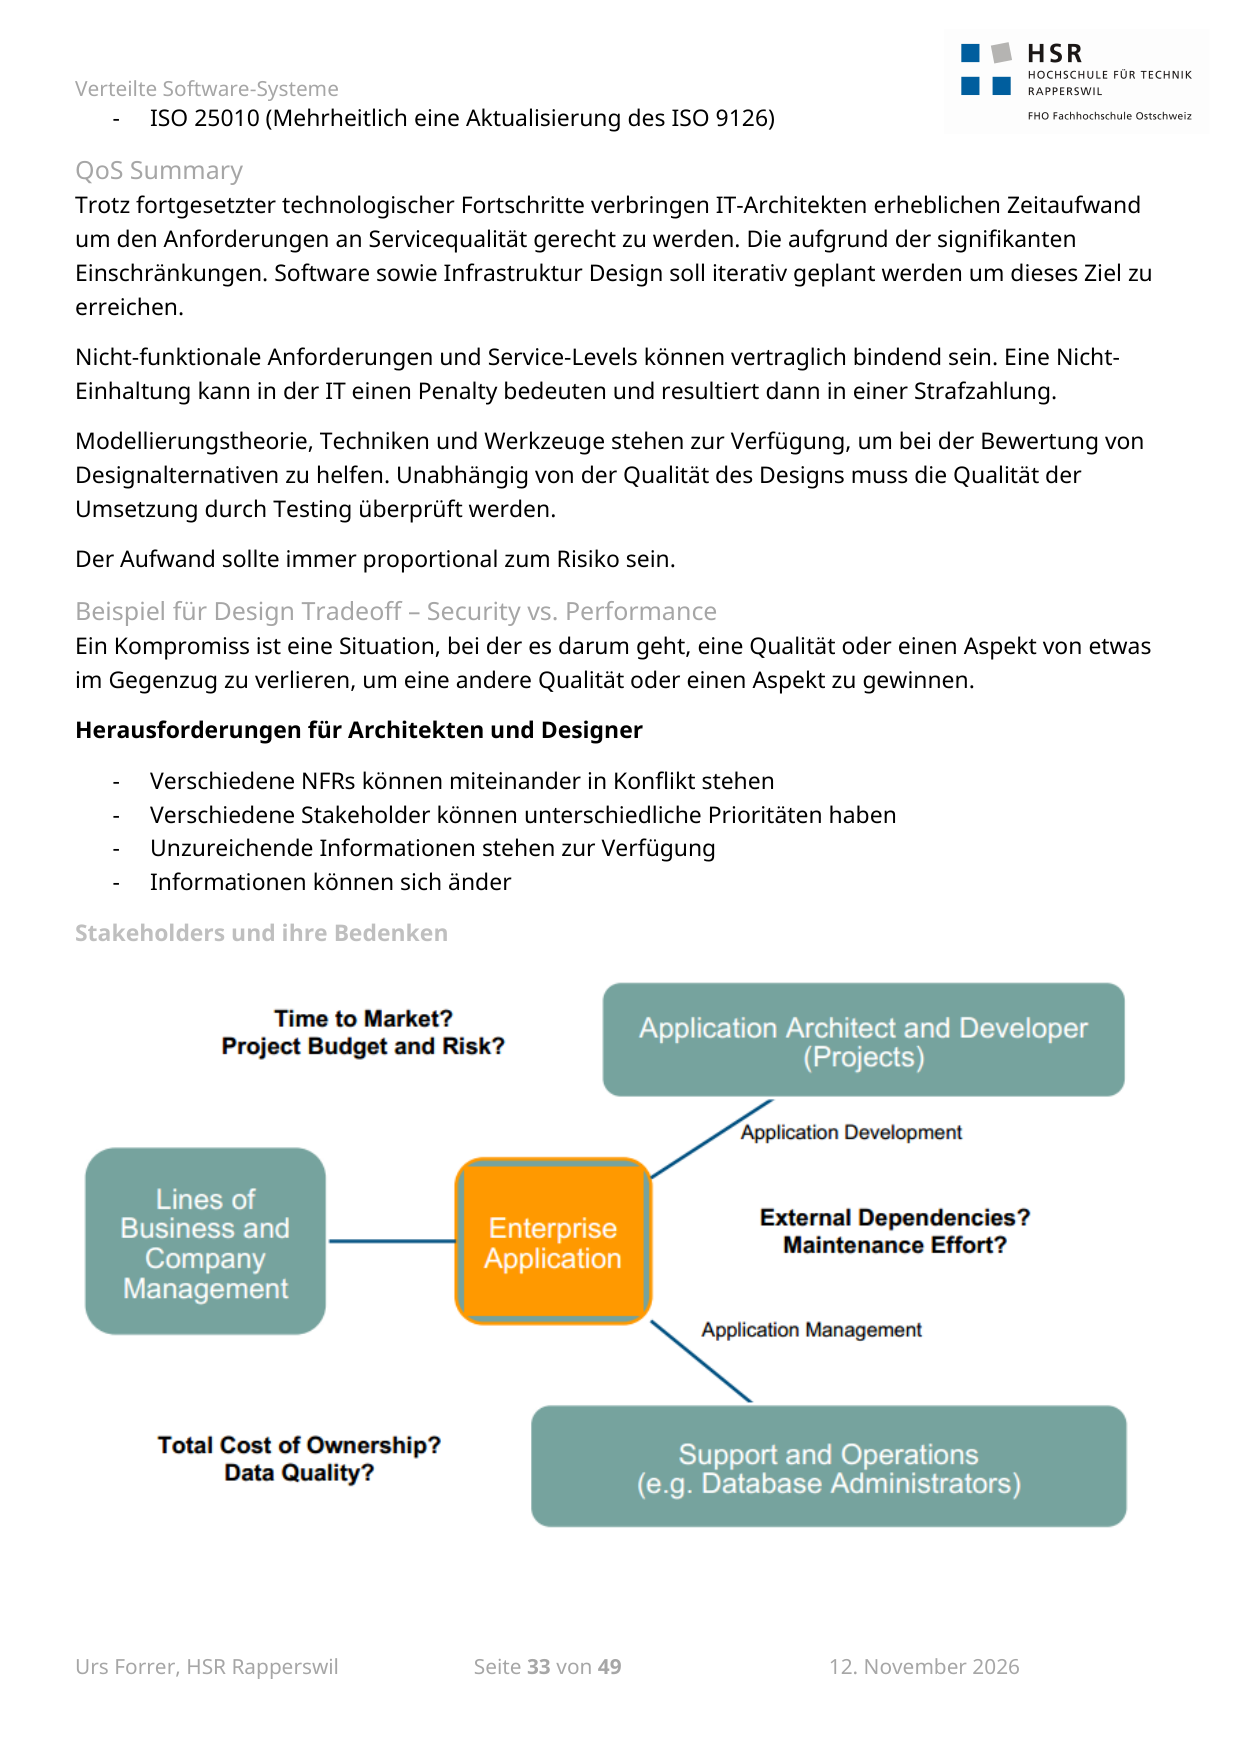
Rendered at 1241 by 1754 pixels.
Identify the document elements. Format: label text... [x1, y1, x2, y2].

subtitle QoS Summary [75, 153, 1165, 187]
text Nicht-funktionale Anforderungen und Service-Levels können vertraglich bindend sein. Eine Nicht-Einhaltung kann in der IT einen Penalty bedeuten und resultiert dann in einer Strafzahlung. [75, 341, 1165, 406]
list Verschiedene Stakeholder können unterschiedliche Prioritäten haben [112, 799, 1165, 830]
subtitle Beispiel für Design Tradeoff – Security vs. Performance [75, 593, 1165, 628]
list Unzureichende Informationen stehen zur Verfügung [112, 832, 1165, 864]
picture [943, 29, 1210, 134]
list Verschiedene NFRs können miteinander in Konflikt stehen [112, 765, 1165, 796]
list ISO 25010 (Mehrheitlich eine Aktualisierung des ISO 9126) [112, 102, 1165, 133]
text Der Aufwand sollte immer proportional zum Risiko sein. [75, 543, 1165, 574]
text Herausforderungen für Architekten und Designer [75, 714, 1165, 746]
text Ein Kompromiss ist eine Situation, bei der es darum geht, eine Qualität oder einen Aspekt von etwas im Gegenzug zu verlieren, um eine andere Qualität oder einen Aspekt zu gewinnen. [75, 630, 1165, 695]
picture [75, 950, 1166, 1537]
text Trotz fortgesetzter technologischer Fortschritte verbringen IT-Architekten erheblichen Zeitaufwand um den Anforderungen an Servicequalität gerecht zu werden. Die aufgrund der signifikanten Einschränkungen. Software sowie Infrastruktur Design soll iterativ geplant werden um dieses Ziel zu erreichen. [75, 189, 1165, 322]
subtitle Stakeholders und ihre Bedenken [75, 917, 1165, 948]
text Modellierungstheorie, Techniken und Werkzeuge stehen zur Verfügung, um bei der Bewertung von Designalternativen zu helfen. Unabhängig von der Qualität des Designs muss die Qualität der Umsetzung durch Testing überprüft werden. [75, 425, 1165, 524]
list Informationen können sich änder [112, 866, 1165, 897]
